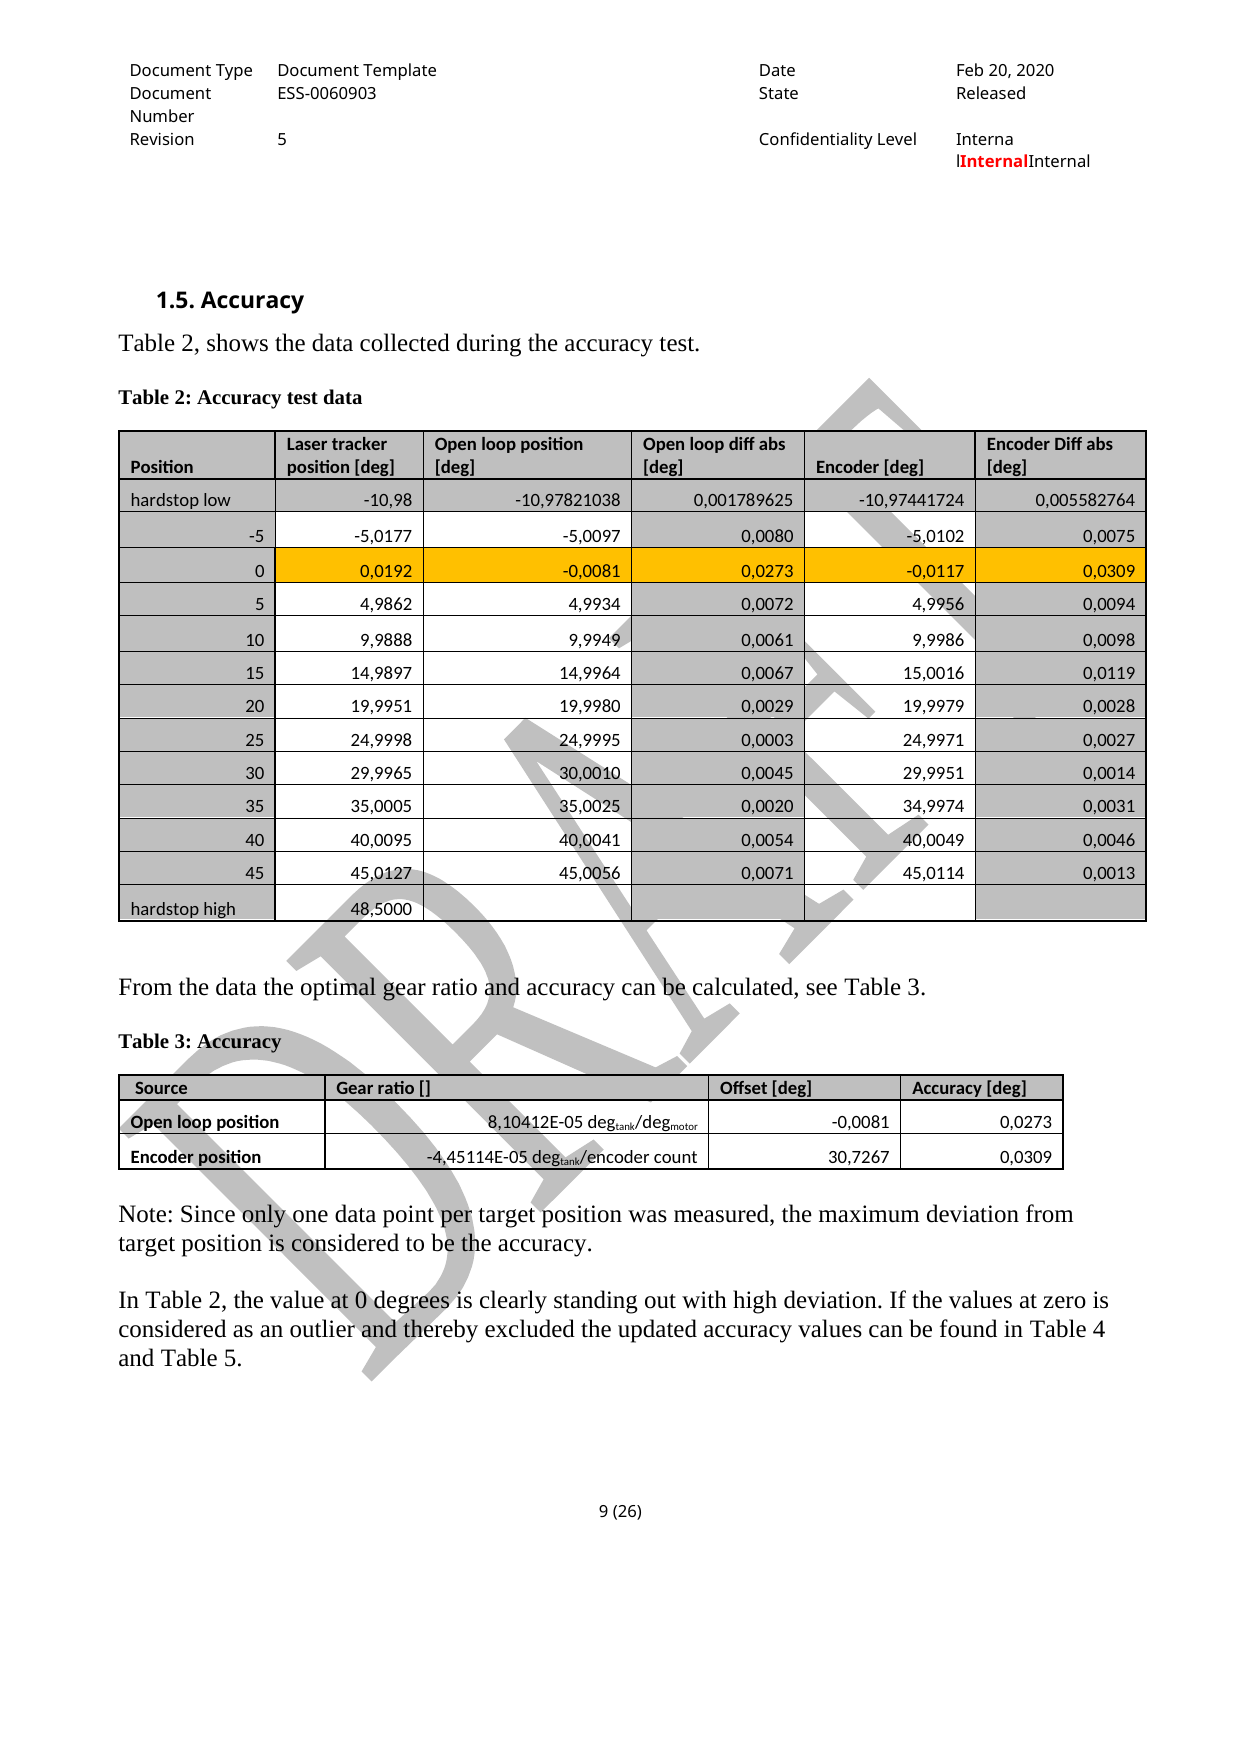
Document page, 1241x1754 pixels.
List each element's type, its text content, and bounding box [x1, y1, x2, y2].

table_cell 0,0192 [276, 548, 423, 582]
table_cell -10,97441724 [805, 480, 975, 511]
table_cell 35 [120, 785, 274, 817]
table_cell -4,45114E-05 degtank/encoder count [326, 1134, 708, 1168]
table_cell 0,0309 [901, 1134, 1062, 1168]
table_cell 9,9949 [424, 616, 631, 651]
table_cell 0,0029 [632, 685, 804, 717]
table_cell 5 [120, 583, 274, 615]
table_cell 34,9974 [805, 785, 975, 817]
table_cell 0 [120, 548, 274, 582]
text From the data the optimal gear ratio and accuracy can be calculated, see Table 3. [118, 972, 1122, 1001]
table_cell 0,0098 [976, 616, 1145, 651]
table_cell 0,0080 [632, 512, 804, 547]
text In Table 2, the value at 0 degrees is clearly standing out with high deviation. If the values at zero is considered as an outlier and thereby excluded the updated accuracy values can be found in Table 4 and Table 5. [118, 1285, 1122, 1371]
table_cell [424, 885, 631, 919]
table_cell 35,0025 [424, 785, 631, 817]
text Table 2, shows the data collected during the accuracy test. [118, 328, 1122, 356]
table_cell 4,9862 [276, 583, 423, 615]
table_cell 24,9998 [276, 719, 423, 751]
table_cell 0,0014 [976, 752, 1145, 784]
text Note: Since only one data point per target position was measured, the maximum deviation from target position is considered to be the accuracy. [118, 1199, 1122, 1256]
table_cell -5,0097 [424, 512, 631, 547]
table_cell 24,9995 [424, 719, 631, 751]
table_cell 0,0020 [632, 785, 804, 817]
table_cell 24,9971 [805, 719, 975, 751]
table_cell 0,0071 [632, 852, 804, 884]
table_cell 0,005582764 [976, 480, 1145, 511]
table_cell hardstop high [120, 885, 274, 919]
table_cell 40,0095 [276, 819, 423, 851]
table_cell -5 [120, 512, 275, 547]
table_cell 14,9897 [276, 652, 423, 684]
table_cell Open loop position [120, 1101, 324, 1133]
table_cell 0,0054 [632, 819, 804, 851]
table_cell 19,9980 [424, 685, 631, 717]
table_cell 0,0027 [976, 719, 1145, 751]
table_cell [976, 885, 1145, 919]
table_cell 45,0127 [276, 852, 423, 884]
table_cell 19,9951 [276, 685, 423, 717]
table_header Offset [deg] [709, 1076, 900, 1099]
table_cell 30,0010 [424, 752, 631, 784]
table_cell 0,0046 [976, 819, 1145, 851]
table_header Encoder Diff abs [deg] [976, 432, 1145, 478]
table_cell 0,001789625 [632, 480, 804, 511]
table_cell -0,0117 [805, 548, 975, 582]
table_cell -10,97821038 [424, 480, 631, 511]
table_cell 35,0005 [276, 785, 423, 817]
table_cell [805, 885, 975, 919]
table_cell hardstop low [120, 480, 275, 511]
table_cell -5,0177 [276, 512, 423, 547]
table_cell -5,0102 [805, 512, 975, 547]
table_cell 45,0056 [424, 852, 631, 884]
table_cell 0,0273 [901, 1101, 1062, 1133]
table_header Accuracy [deg] [901, 1076, 1062, 1099]
table_cell 0,0031 [976, 785, 1145, 817]
table_cell 0,0045 [632, 752, 804, 784]
table_header Source [120, 1076, 324, 1099]
table_cell 0,0309 [976, 548, 1145, 582]
table_cell 40,0049 [805, 819, 975, 851]
table_cell 29,9951 [805, 752, 975, 784]
table_cell 9,9986 [805, 616, 975, 651]
table_header Gear ratio [] [326, 1076, 708, 1099]
table_cell 0,0119 [976, 652, 1145, 684]
text Table 2: Accuracy test data [118, 385, 1122, 409]
table_cell 19,9979 [805, 685, 975, 717]
table_cell 20 [120, 685, 274, 717]
text Table 3: Accuracy [118, 1029, 1122, 1053]
table_header Position [120, 432, 274, 478]
table_cell 0,0273 [632, 548, 804, 582]
subtitle Accuracy [156, 284, 1122, 315]
table_cell 9,9888 [276, 616, 423, 651]
table_header Open loop diff abs [deg] [632, 432, 804, 478]
table_cell 15 [120, 652, 274, 684]
table_cell -10,98 [276, 480, 423, 511]
table_cell 14,9964 [424, 652, 631, 684]
table_cell 30 [120, 752, 274, 784]
table_cell 0,0067 [632, 652, 804, 684]
table_cell 0,0013 [976, 852, 1145, 884]
table_cell 0,0003 [632, 719, 804, 751]
table_header Open loop position [deg] [424, 432, 631, 478]
table_cell [632, 885, 804, 919]
table_header Laser tracker position [deg] [276, 432, 423, 478]
table_cell 40 [120, 819, 274, 851]
table_cell 45 [120, 852, 274, 884]
table_cell 0,0094 [976, 583, 1145, 615]
table_cell 30,7267 [709, 1134, 900, 1168]
table_cell Encoder position [120, 1134, 324, 1168]
table_cell 0,0072 [632, 583, 804, 615]
table_cell 45,0114 [805, 852, 975, 884]
table_cell 4,9956 [805, 583, 975, 615]
table_cell -0,0081 [709, 1101, 900, 1133]
table_cell 0,0075 [976, 512, 1145, 547]
table_cell -0,0081 [424, 548, 631, 582]
table_header Encoder [deg] [805, 432, 974, 478]
table_cell 29,9965 [276, 752, 423, 784]
table_cell 25 [120, 719, 274, 751]
table_cell 8,10412E-05 degtank/degmotor [326, 1101, 708, 1133]
table_cell 0,0061 [632, 616, 804, 651]
table_cell 4,9934 [424, 583, 631, 615]
table_cell 48,5000 [276, 885, 423, 919]
table_cell 40,0041 [424, 819, 631, 851]
table_cell 10 [120, 616, 274, 651]
table_cell 15,0016 [805, 652, 975, 684]
table_cell 0,0028 [976, 685, 1145, 717]
